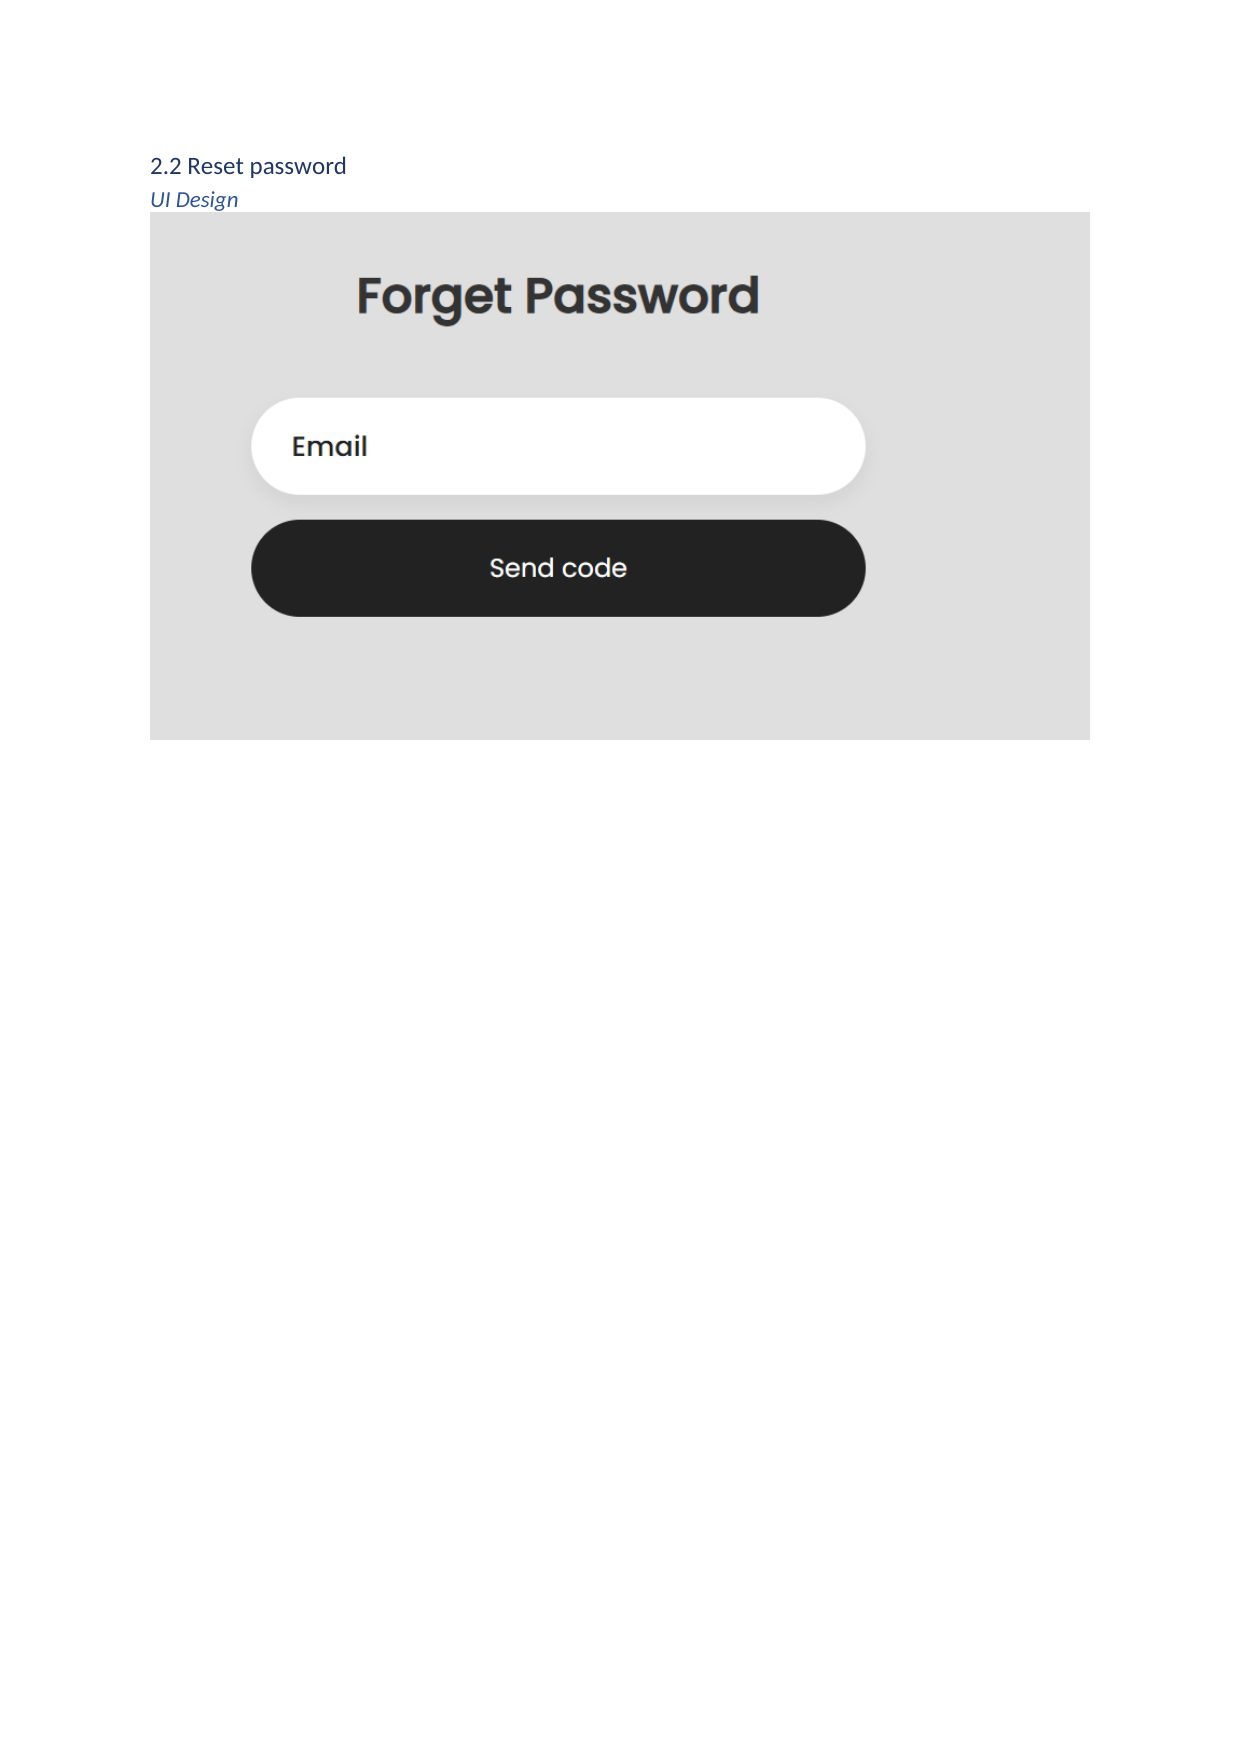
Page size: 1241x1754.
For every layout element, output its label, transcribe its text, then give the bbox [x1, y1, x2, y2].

picture [150, 212, 1091, 740]
subtitle UI Design [150, 185, 1090, 212]
subtitle 2.2 Reset password [150, 150, 1090, 181]
